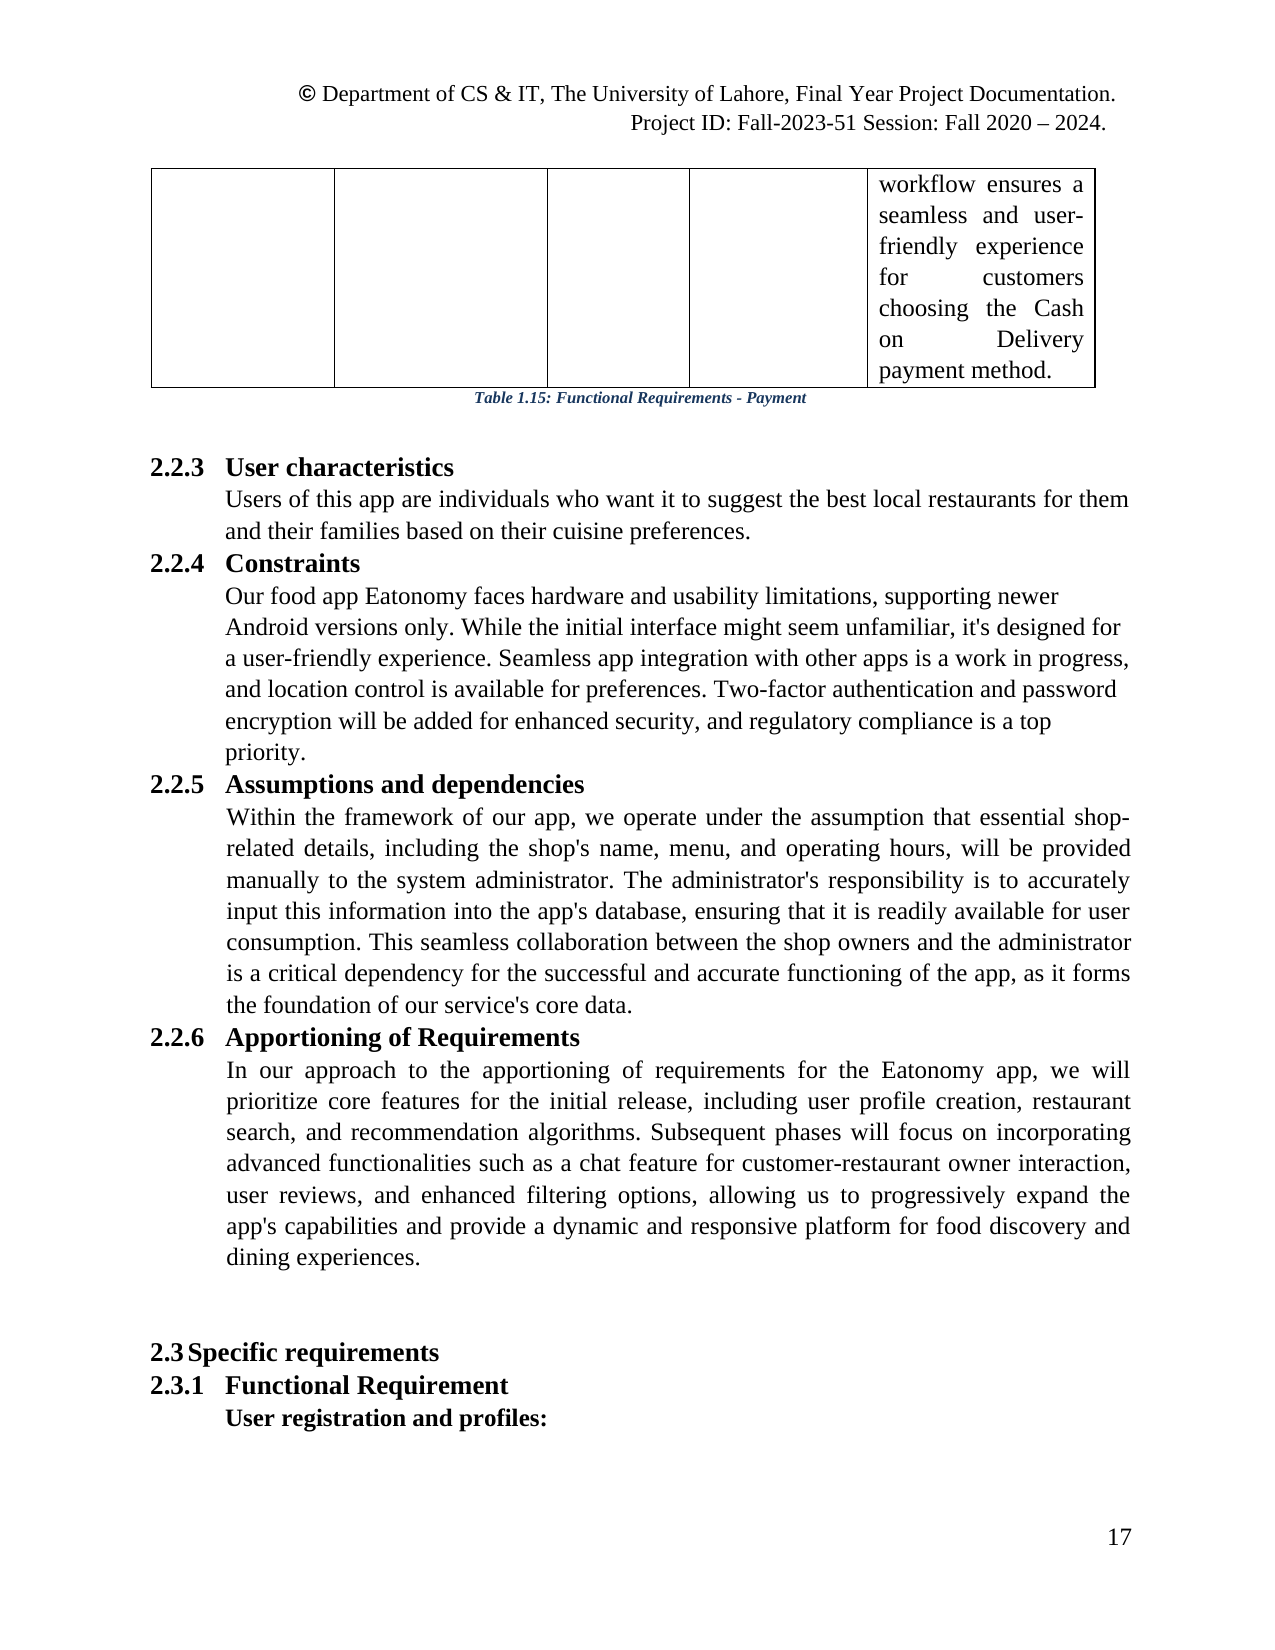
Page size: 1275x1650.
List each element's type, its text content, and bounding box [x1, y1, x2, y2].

subtitle Constraints [150, 547, 1132, 578]
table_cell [335, 169, 547, 387]
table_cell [868, 169, 1094, 387]
subtitle Specific requirements [150, 1336, 1132, 1367]
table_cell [690, 169, 867, 387]
text Our food app Eatonomy faces hardware and usability limitations, supporting newer Android versions only. While the initial interface might seem unfamiliar, it's designed for a user-friendly experience. Seamless app integration with other apps is a work in progress, and location control is available for preferences. Two-factor authentication and password encryption will be added for enhanced security, and regulatory compliance is a top priority. [225, 581, 1131, 766]
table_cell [152, 169, 334, 387]
text Users of this app are individuals who want it to suggest the best local restaurants for them and their families based on their cuisine preferences. [225, 484, 1131, 544]
text User registration and profiles: [225, 1403, 1131, 1432]
text In our approach to the apportioning of requirements for the Eatonomy app, we will prioritize core features for the initial release, including user profile creation, restaurant search, and recommendation algorithms. Subsequent phases will focus on incorporating advanced functionalities such as a chat feature for customer-restaurant owner interaction, user reviews, and enhanced filtering options, allowing us to progressively expand the app's capabilities and provide a dynamic and responsive platform for food discovery and dining experiences. [226, 1055, 1132, 1271]
subtitle Functional Requirement [150, 1369, 1132, 1401]
text Within the framework of our app, we operate under the assumption that essential shop-related details, including the shop's name, menu, and operating hours, will be provided manually to the system administrator. The administrator's responsibility is to accurately input this information into the app's database, ensuring that it is readily available for user consumption. This seamless collaboration between the shop owners and the administrator is a critical dependency for the successful and accurate functioning of the app, as it forms the foundation of our service's core data. [226, 802, 1132, 1018]
subtitle User characteristics [150, 451, 1132, 482]
subtitle Table 1.15: Functional Requirements - Payment [150, 388, 1132, 407]
subtitle Apportioning of Requirements [150, 1021, 1132, 1052]
subtitle Assumptions and dependencies [150, 769, 1132, 800]
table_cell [548, 169, 689, 387]
